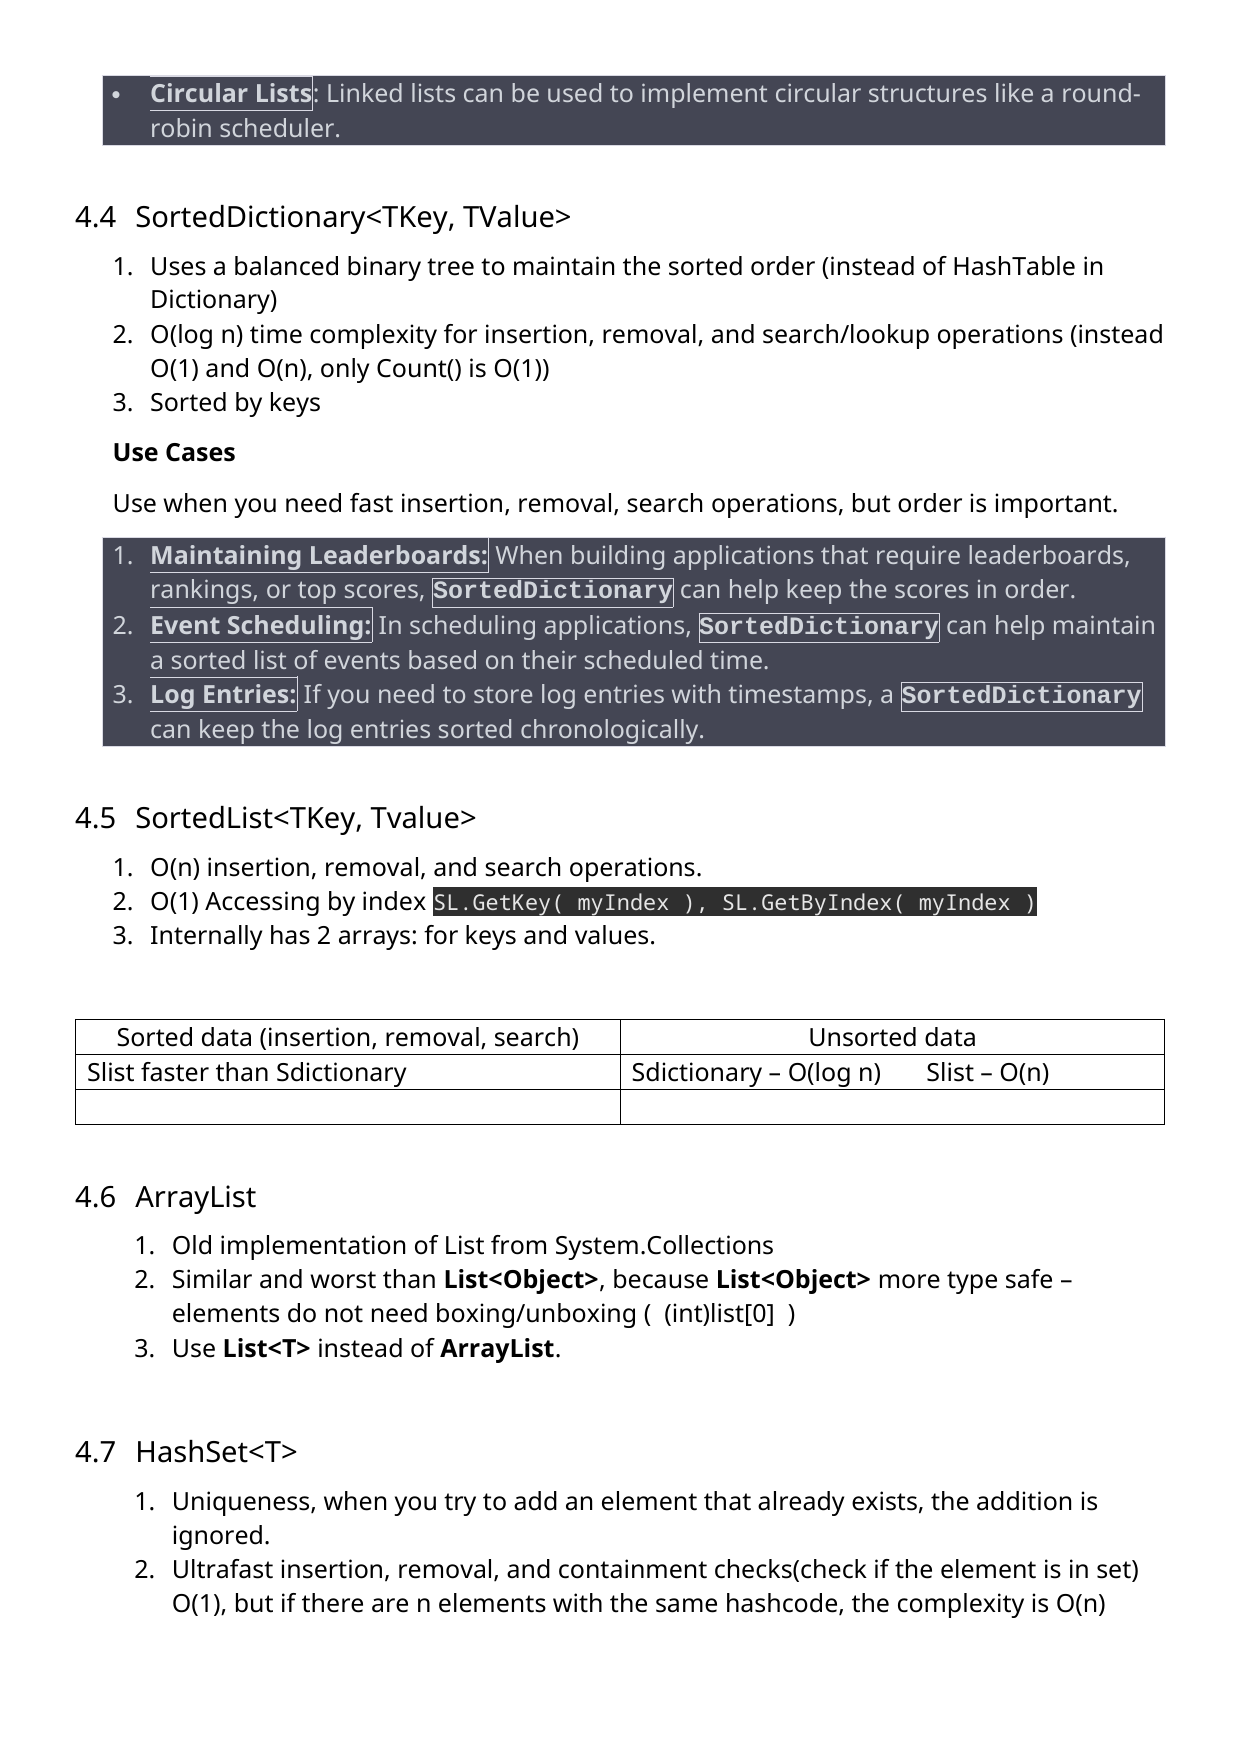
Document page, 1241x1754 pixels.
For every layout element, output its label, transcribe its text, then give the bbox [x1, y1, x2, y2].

list Internally has 2 arrays: for keys and values. [112, 917, 1165, 951]
list O(1) Accessing by index SL.GetKey( myIndex ), SL.GetByIndex( myIndex ) [112, 883, 1165, 917]
table_header Unsorted data [621, 1020, 1164, 1054]
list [134, 1552, 1165, 1620]
list Uses a balanced binary tree to maintain the sorted order (instead of HashTable in Dictionary) [112, 248, 1165, 316]
list Similar and worst than List<Object>, because List<Object> more type safe – elements do not need boxing/unboxing ( (int)list[0] ) [134, 1262, 1165, 1330]
subtitle ArrayList [75, 1176, 1165, 1216]
table_cell Sdictionary – O(log n) Slist – O(n) [621, 1055, 1164, 1089]
list Maintaining Leaderboards: When building applications that require leaderboards, rankings, or top scores, SortedDictionary can help keep the scores in order. [103, 538, 1165, 606]
list Old implementation of List from System.Collections [134, 1228, 1165, 1262]
list O(n) insertion, removal, and search operations. [112, 849, 1165, 883]
list O(log n) time complexity for insertion, removal, and search/lookup operations (instead O(1) and O(n), only Count() is O(1)) [112, 316, 1165, 384]
table_header Sorted data (insertion, removal, search) [76, 1020, 620, 1054]
text Use Cases [112, 435, 1165, 469]
list Sorted by keys [112, 384, 1165, 418]
subtitle HashSet<T> [75, 1432, 1165, 1471]
list Event Scheduling: In scheduling applications, SortedDictionary can help maintain a sorted list of events based on their scheduled time. [103, 606, 1165, 676]
list Uniqueness, when you try to add an element that already exists, the addition is ignored. [134, 1484, 1165, 1552]
table_cell [621, 1090, 1164, 1124]
list Circular Lists: Linked lists can be used to implement circular structures like a round-robin scheduler. [103, 76, 1165, 145]
list Log Entries: If you need to store log entries with timestamps, a SortedDictionary can keep the log entries sorted chronologically. [103, 676, 1165, 746]
table_cell Slist faster than Sdictionary [76, 1055, 620, 1089]
subtitle SortedList<TKey, Tvalue> [75, 797, 1165, 837]
subtitle SortedDictionary<TKey, TValue> [75, 196, 1165, 236]
text Use when you need fast insertion, removal, search operations, but order is important. [112, 486, 1165, 520]
table_cell [76, 1090, 620, 1124]
list Use List<T> instead of ArrayList. [134, 1330, 1165, 1364]
